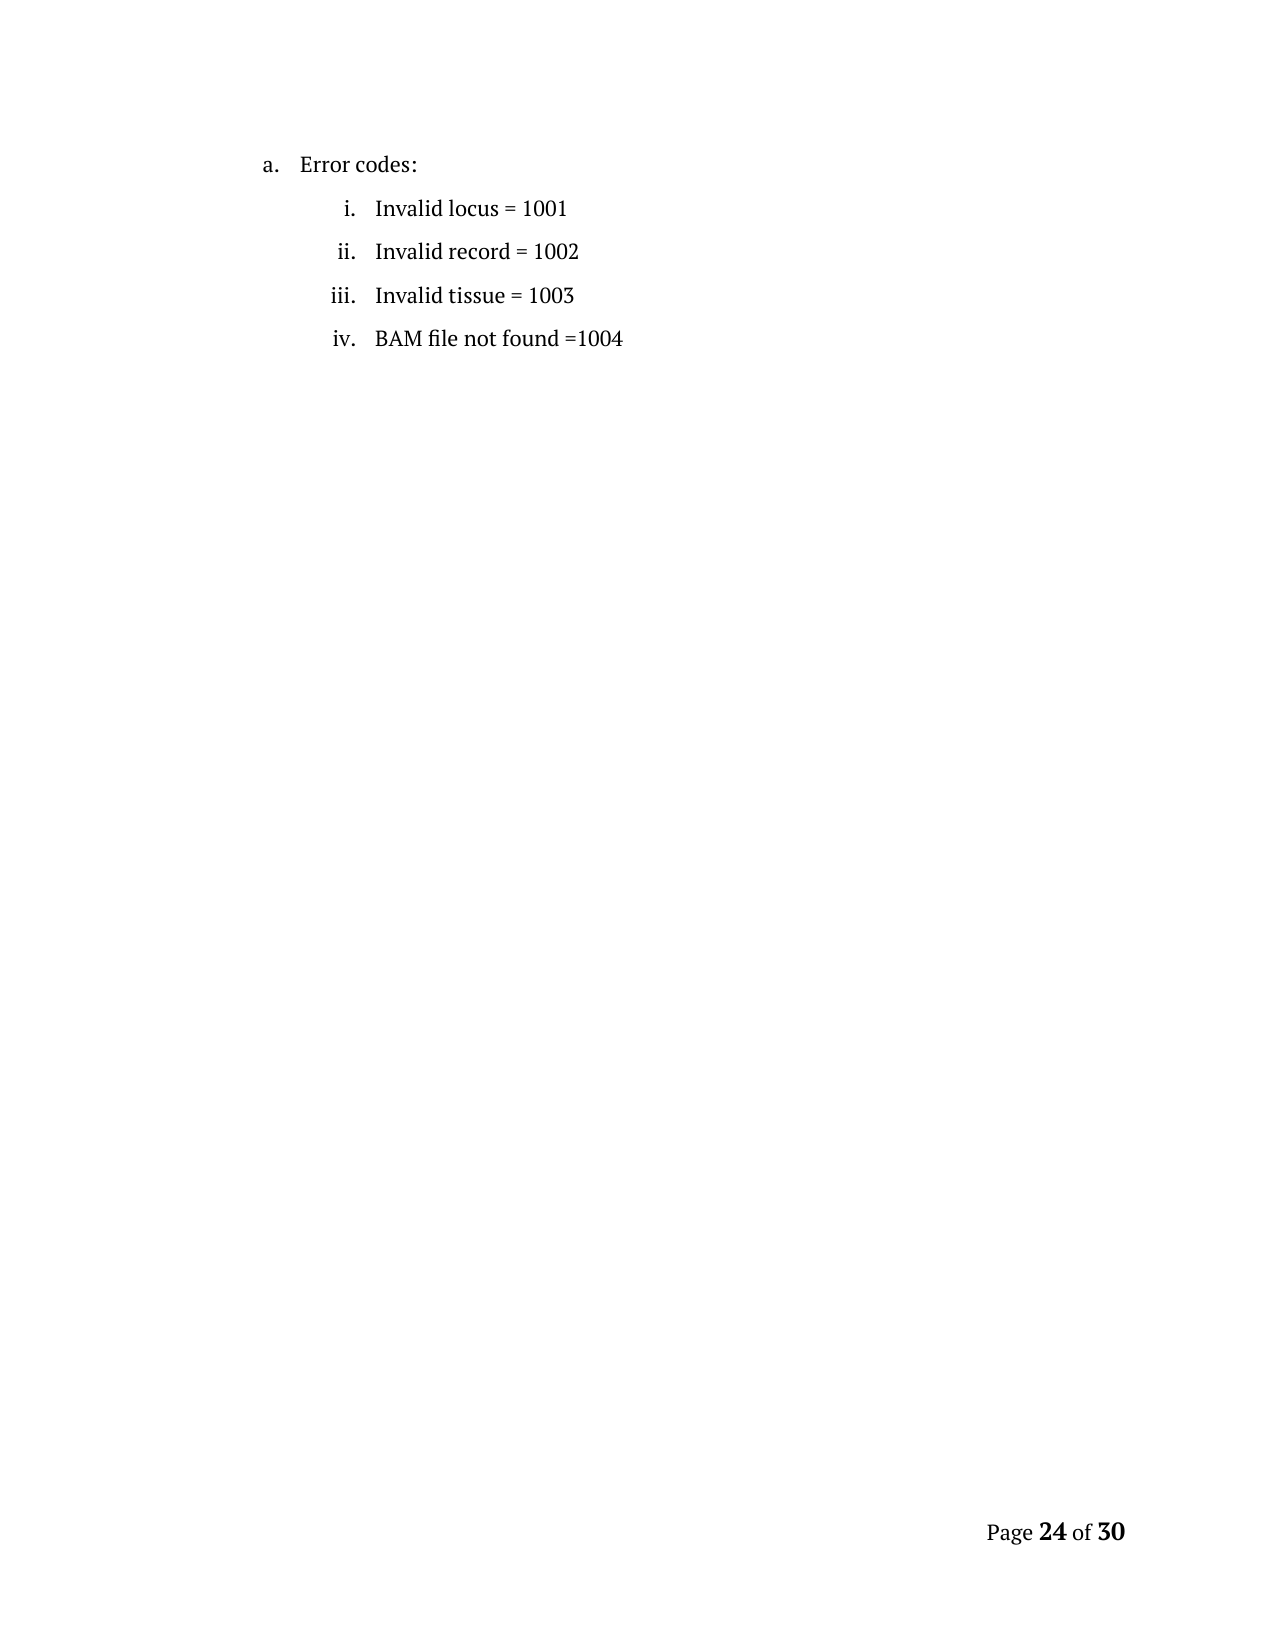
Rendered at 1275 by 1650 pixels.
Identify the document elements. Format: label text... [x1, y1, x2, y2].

list Invalid record = 1002 [356, 237, 1125, 266]
list BAM file not found =1004 [356, 324, 1125, 353]
list Invalid tissue = 1003 [356, 280, 1125, 309]
list Invalid locus = 1001 [356, 193, 1125, 222]
list Error codes: [262, 150, 1125, 179]
